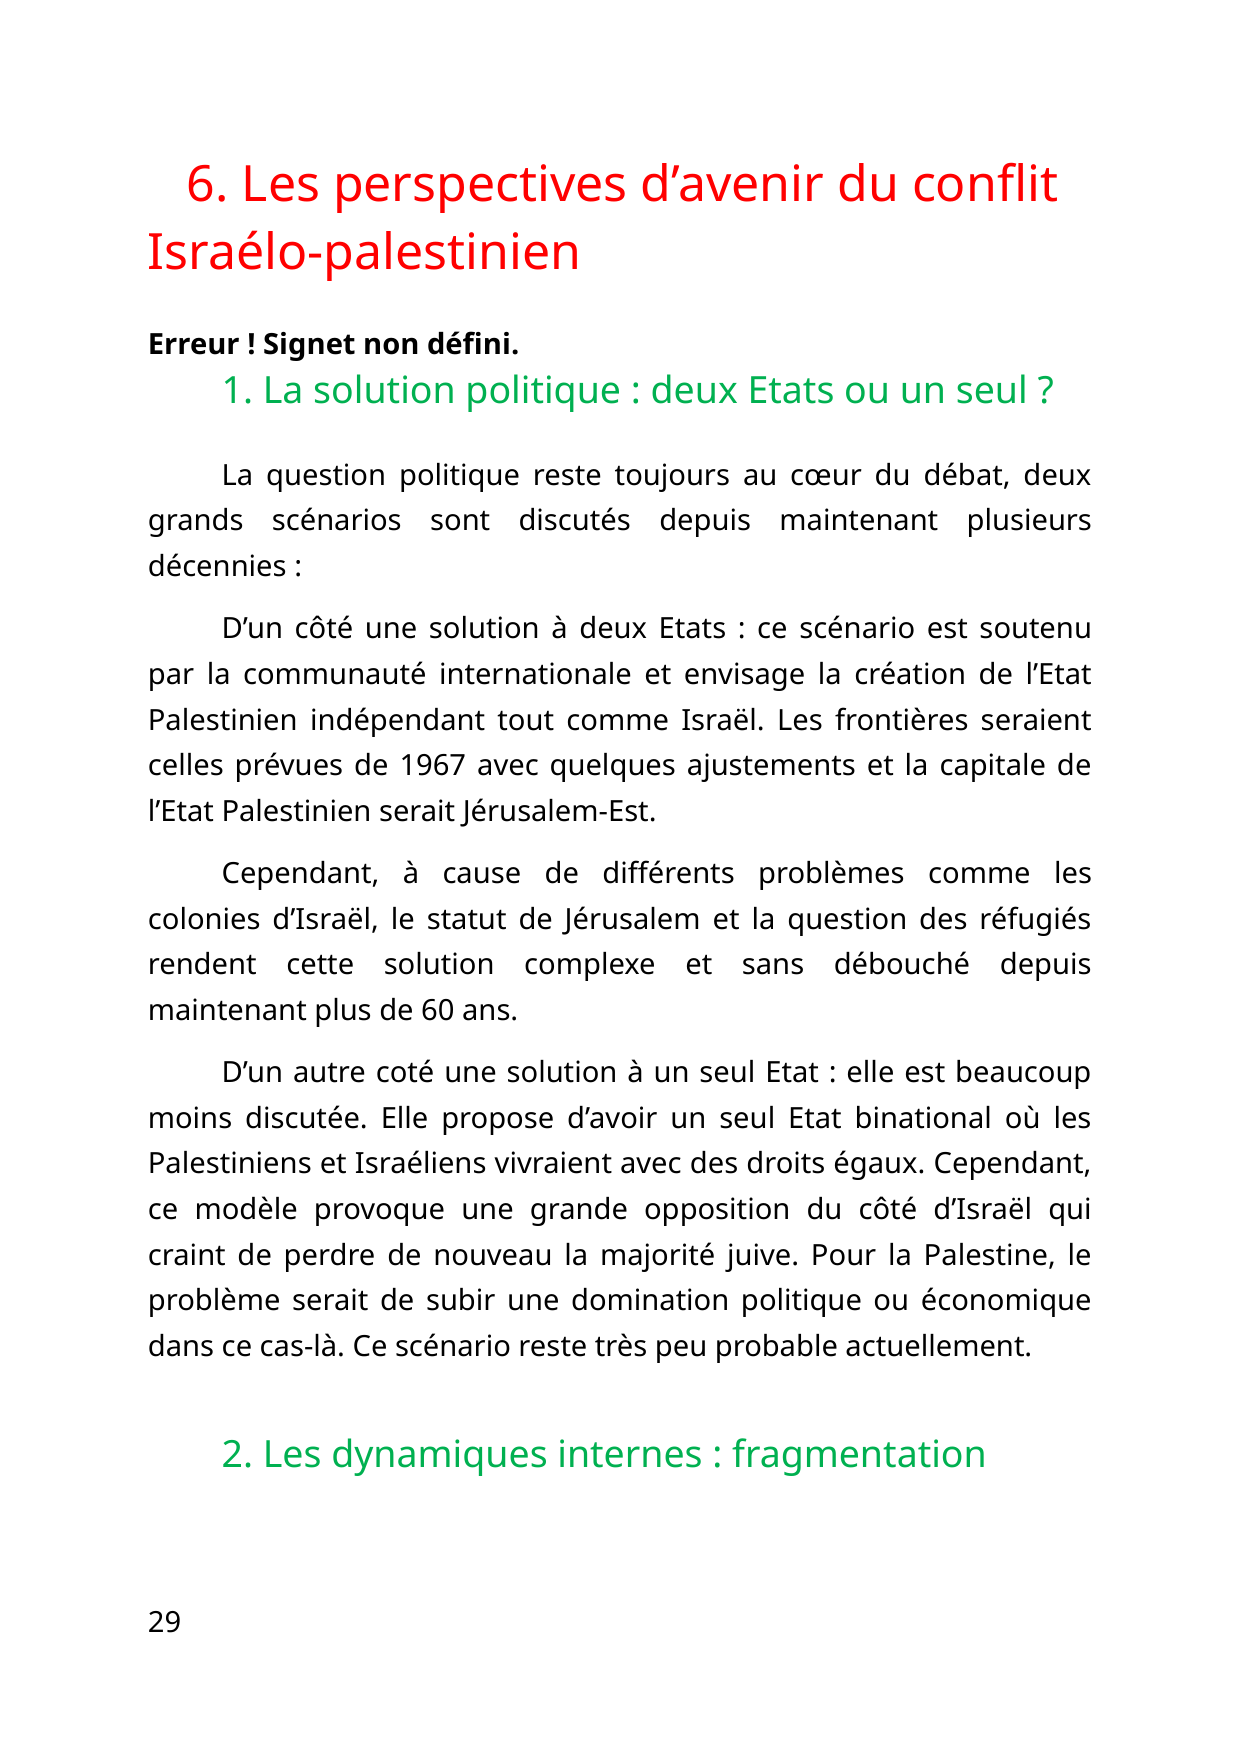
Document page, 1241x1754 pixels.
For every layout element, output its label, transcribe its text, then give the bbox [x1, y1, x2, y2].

subtitle 2. Les dynamiques internes : fragmentation [148, 1427, 1093, 1478]
text D’un côté une solution à deux Etats : ce scénario est soutenu par la communauté internationale et envisage la création de l’Etat Palestinien indépendant tout comme Israël. Les frontières seraient celles prévues de 1967 avec quelques ajustements et la capitale de l’Etat Palestinien serait Jérusalem-Est. [148, 607, 1093, 830]
text La question politique reste toujours au cœur du débat, deux grands scénarios sont discutés depuis maintenant plusieurs décennies : [148, 454, 1093, 585]
text Cependant, à cause de différents problèmes comme les colonies d’Israël, le statut de Jérusalem et la question des réfugiés rendent cette solution complexe et sans débouché depuis maintenant plus de 60 ans. [148, 852, 1093, 1029]
text D’un autre coté une solution à un seul Etat : elle est beaucoup moins discutée. Elle propose d’avoir un seul Etat binational où les Palestiniens et Israéliens vivraient avec des droits égaux. Cependant, ce modèle provoque une grande opposition du côté d’Israël qui craint de perdre de nouveau la majorité juive. Pour la Palestine, le problème serait de subir une domination politique ou économique dans ce cas-là. Ce scénario reste très peu probable actuellement. [148, 1051, 1093, 1365]
subtitle 1. La solution politique : deux Etats ou un seul ? [221, 363, 1093, 414]
text Erreur ! Signet non défini. [148, 323, 1093, 363]
subtitle 6. Les perspectives d’avenir du conflit Israélo-palestinien [148, 148, 1093, 284]
